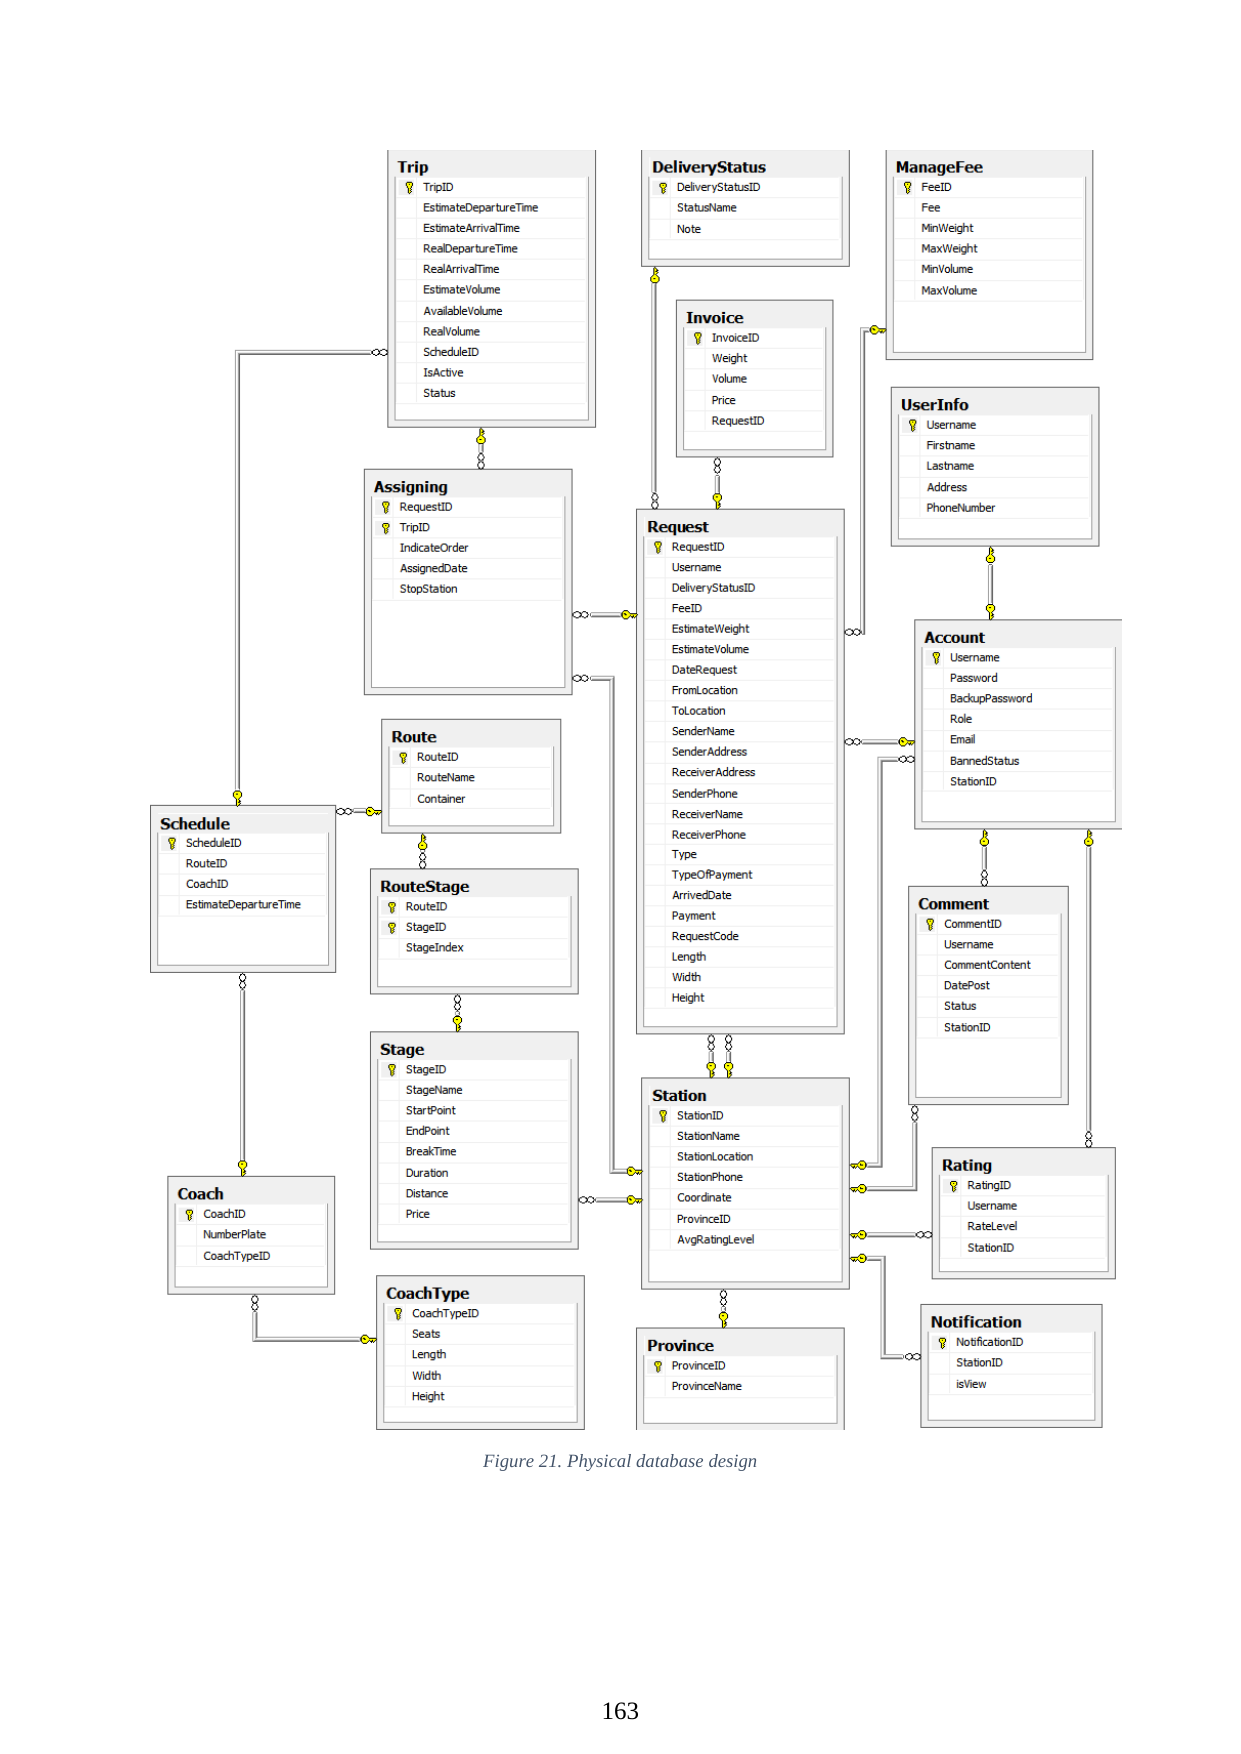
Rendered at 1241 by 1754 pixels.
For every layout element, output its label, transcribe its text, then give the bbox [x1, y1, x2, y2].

picture [150, 150, 1122, 1430]
